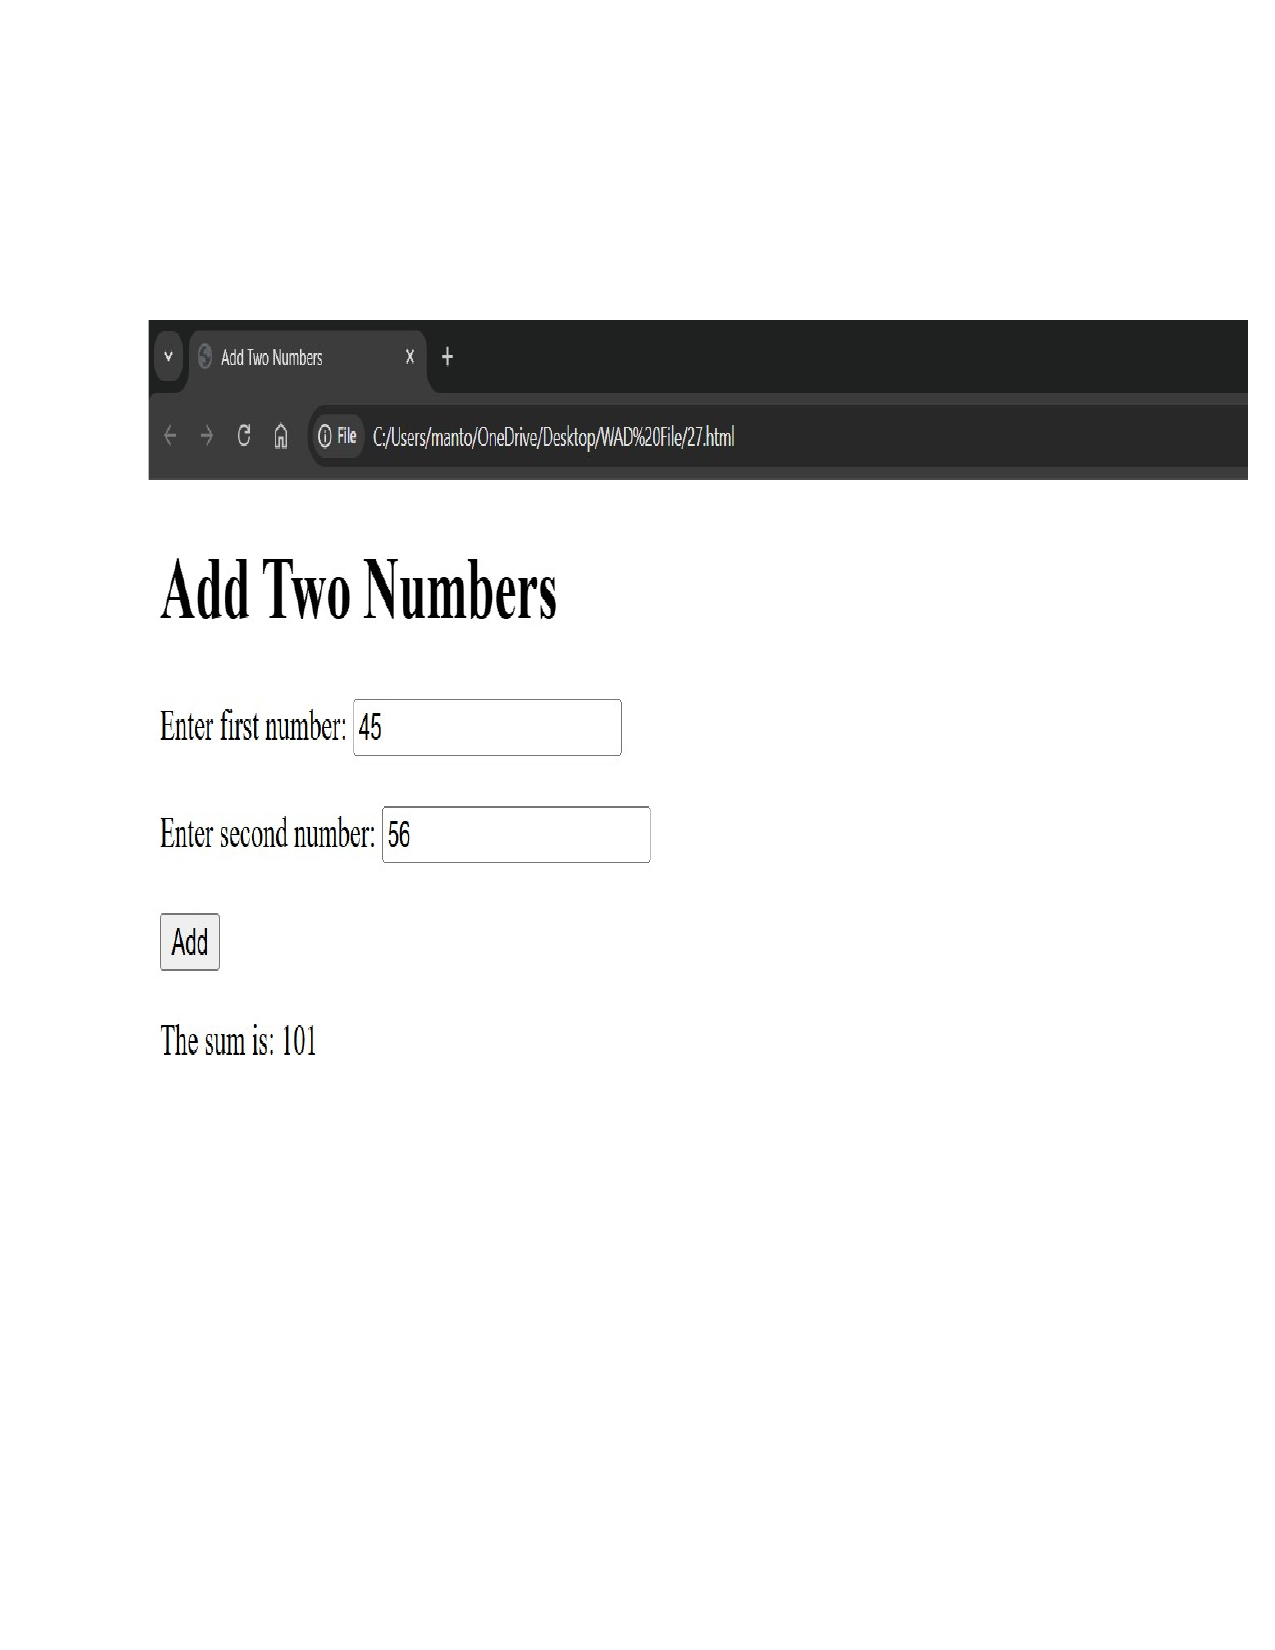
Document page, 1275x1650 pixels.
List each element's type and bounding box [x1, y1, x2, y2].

picture [148, 320, 1248, 1055]
